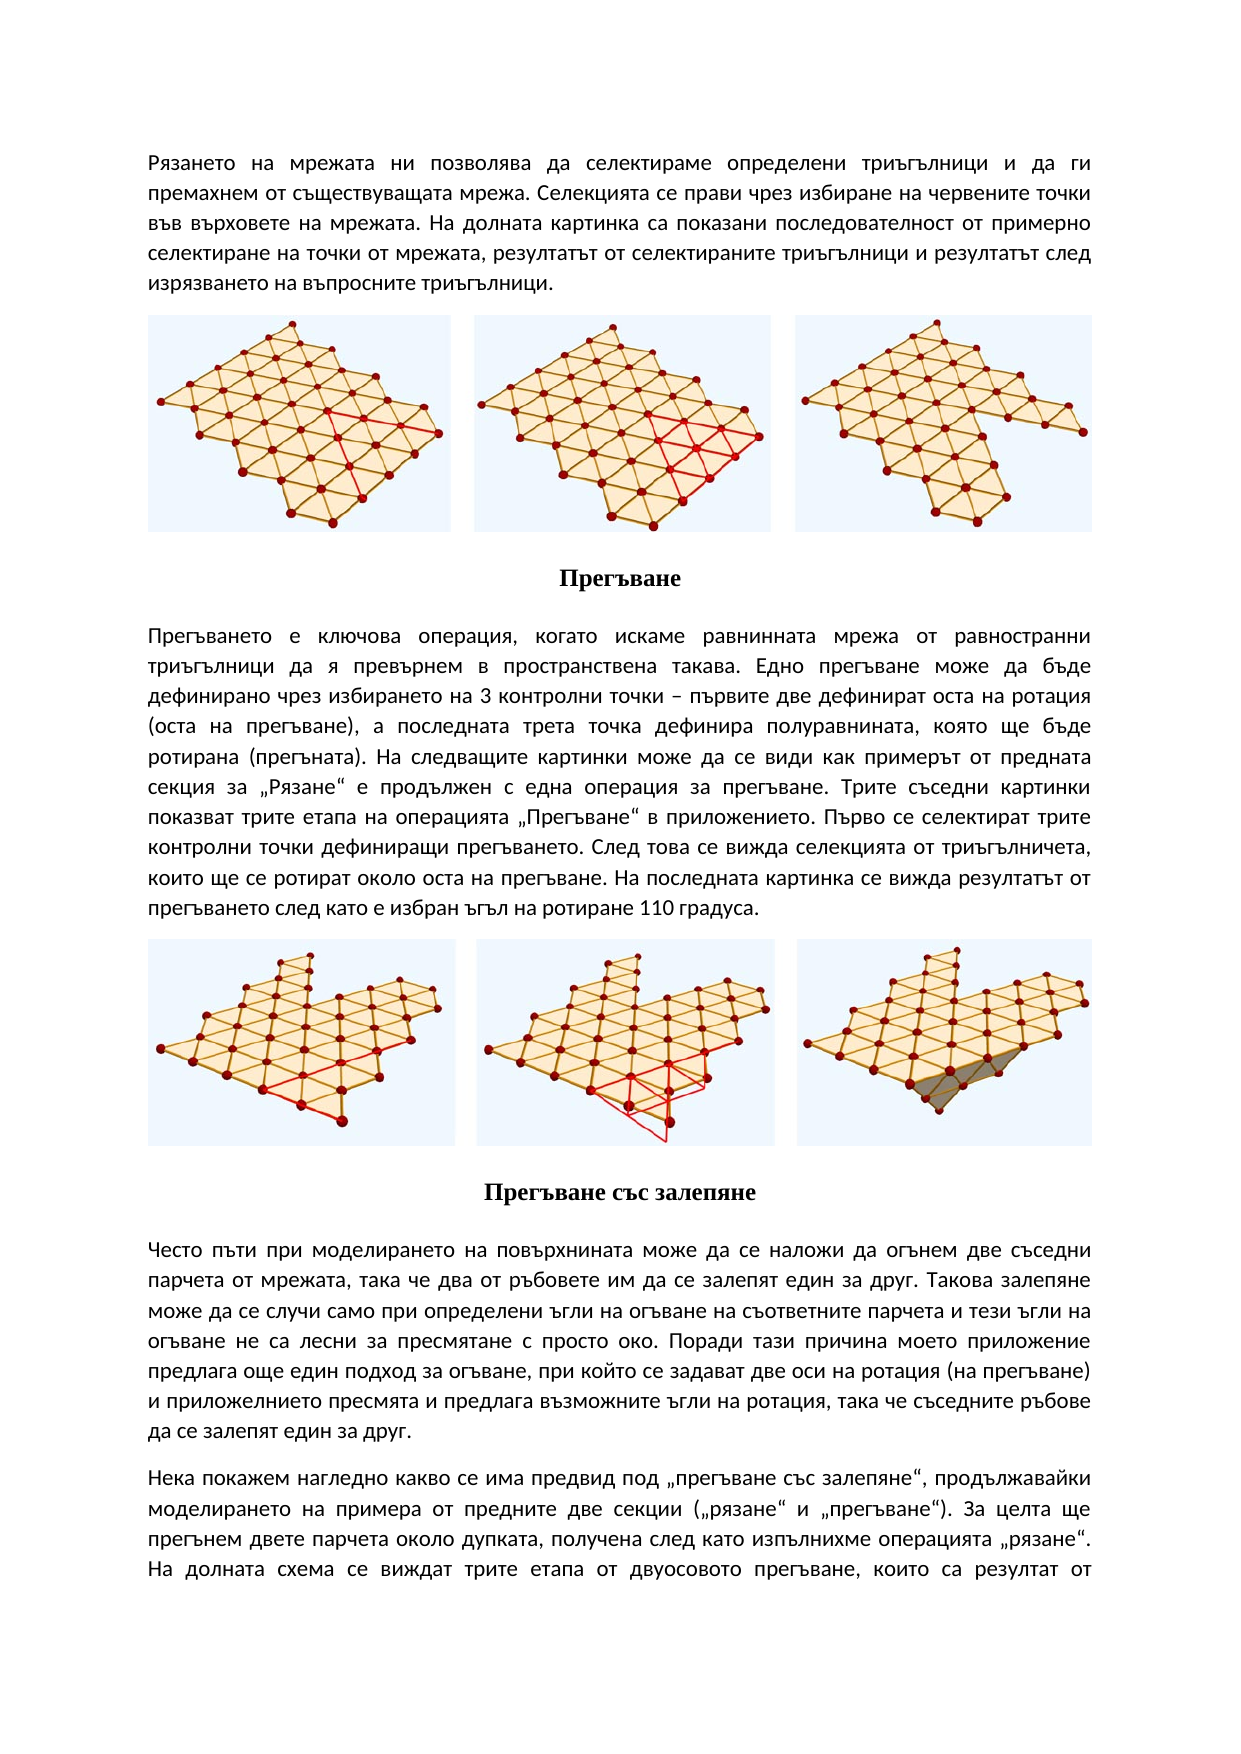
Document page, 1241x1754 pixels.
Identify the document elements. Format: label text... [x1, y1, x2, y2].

subtitle Прегъване [148, 563, 1093, 592]
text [148, 1463, 1093, 1582]
text Прегъването е ключова операция, когато искаме равнинната мрежа от равностранни триъгълници да я превърнем в пространствена такава. Едно прегъване може да бъде дефинирано чрез избирането на 3 контролни точки – първите две дефинират оста на ротация (оста на прегъване), а последната трета точка дефинира полуравнината, която ще бъде ротирана (прегъната). На следващите картинки може да се види как примерът от предната секция за „Рязане“ е продължен с една операция за прегъване. Трите съседни картинки показват трите етапа на операцията „Прегъване“ в приложението. Първо се селектират трите контролни точки дефиниращи прегъването. След това се вижда селекцията от триъгълничета, които ще се ротират около оста на прегъване. На последната картинка се вижда резултатът от прегъването след като е избран ъгъл на ротиране 110 градуса. [148, 621, 1093, 921]
picture [148, 315, 1092, 532]
text Често пъти при моделирането на повърхнината може да се наложи да огънем две съседни парчета от мрежата, така че два от ръбовете им да се залепят един за друг. Такова залепяне може да се случи само при определени ъгли на огъване на съответните парчета и тези ъгли на огъване не са лесни за пресмятане с просто око. Поради тази причина моето приложение предлага още един подход за огъване, при който се задават две оси на ротация (на прегъване) и приложелнието пресмята и предлага възможните ъгли на ротация, така че съседните ръбове да се залепят един за друг. [148, 1235, 1093, 1444]
text Рязането на мрежата ни позволява да селектираме определени триъгълници и да ги премахнем от съществуващата мрежа. Селекцията се прави чрез избиране на червените точки във върховете на мрежата. На долната картинка са показани последователност от примерно селектиране на точки от мрежата, резултатът от селектираните триъгълници и резултатът след изрязването на въпросните триъгълници. [148, 148, 1093, 296]
subtitle Прегъване със залепяне [148, 1177, 1093, 1206]
picture [148, 939, 1092, 1146]
